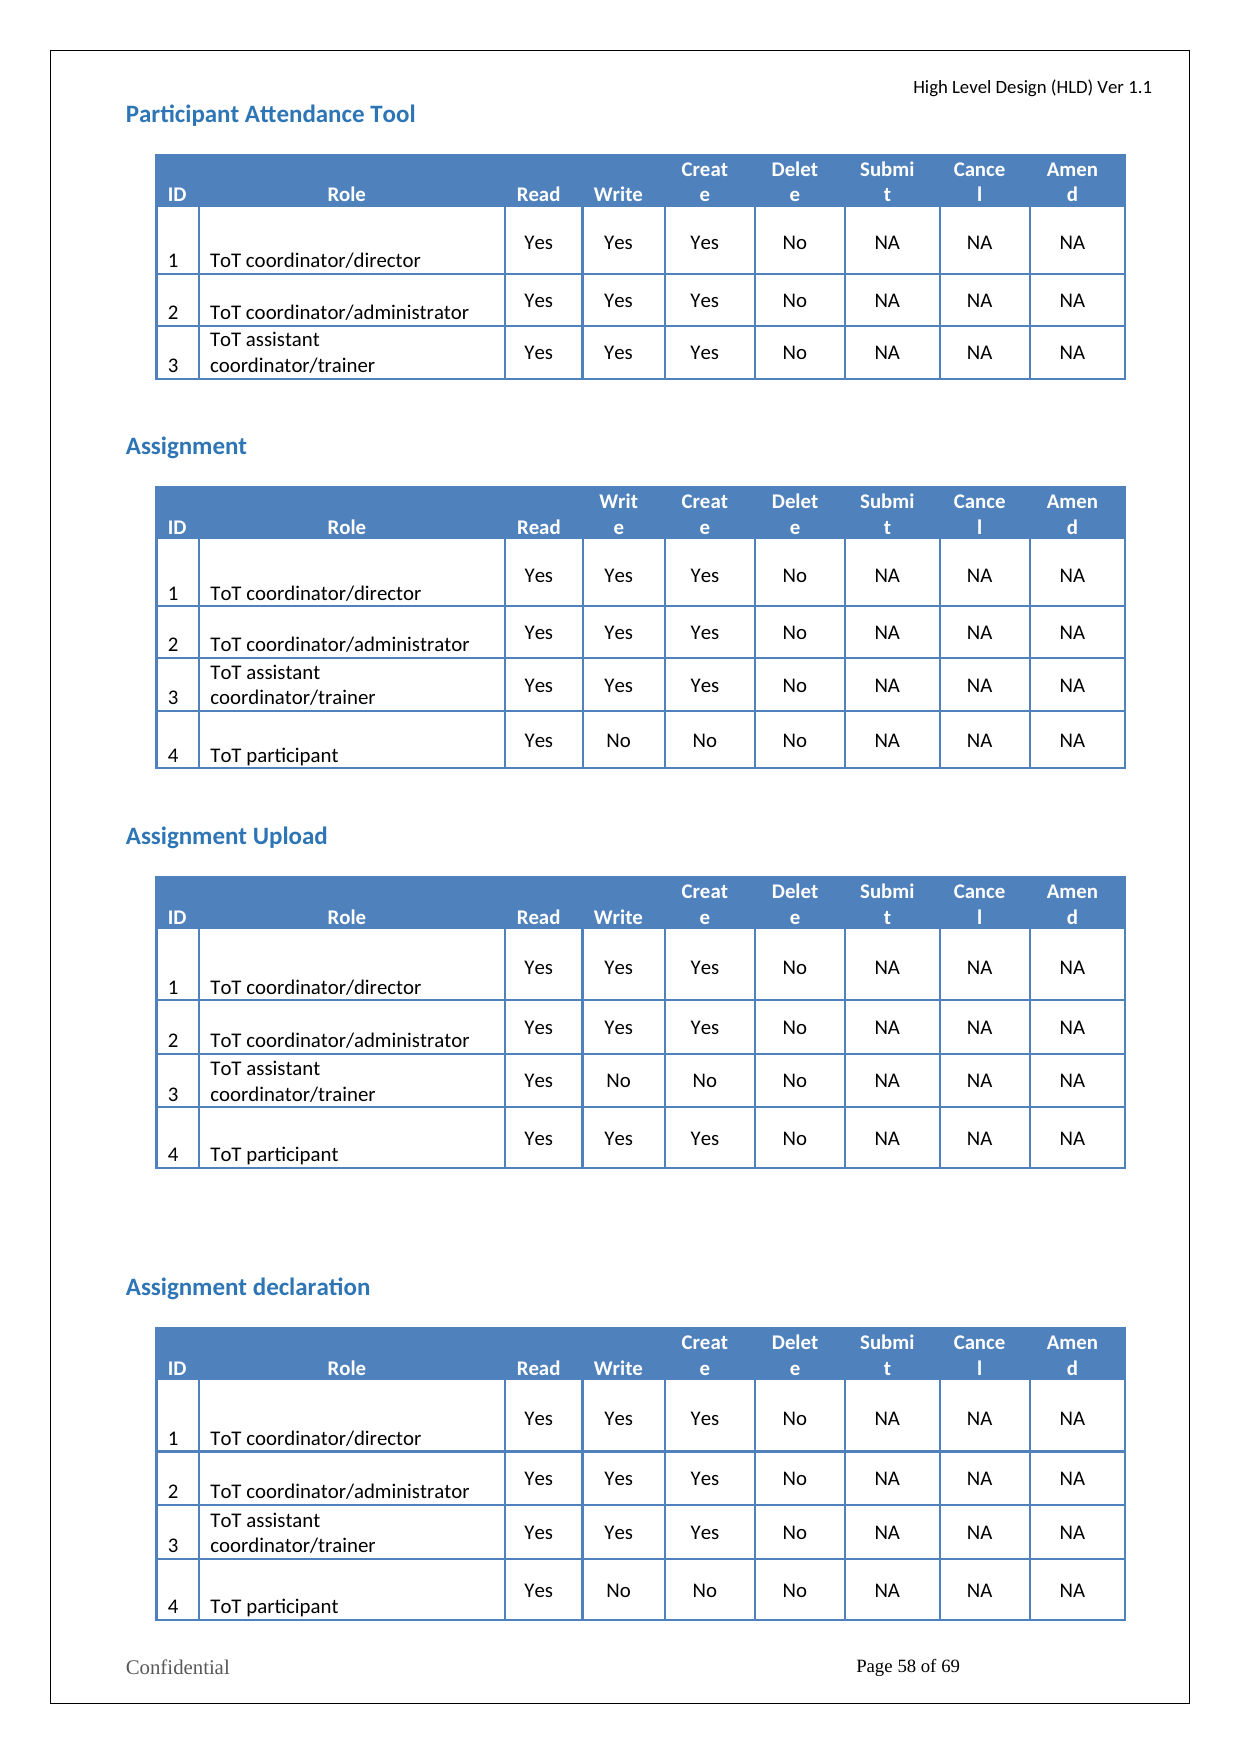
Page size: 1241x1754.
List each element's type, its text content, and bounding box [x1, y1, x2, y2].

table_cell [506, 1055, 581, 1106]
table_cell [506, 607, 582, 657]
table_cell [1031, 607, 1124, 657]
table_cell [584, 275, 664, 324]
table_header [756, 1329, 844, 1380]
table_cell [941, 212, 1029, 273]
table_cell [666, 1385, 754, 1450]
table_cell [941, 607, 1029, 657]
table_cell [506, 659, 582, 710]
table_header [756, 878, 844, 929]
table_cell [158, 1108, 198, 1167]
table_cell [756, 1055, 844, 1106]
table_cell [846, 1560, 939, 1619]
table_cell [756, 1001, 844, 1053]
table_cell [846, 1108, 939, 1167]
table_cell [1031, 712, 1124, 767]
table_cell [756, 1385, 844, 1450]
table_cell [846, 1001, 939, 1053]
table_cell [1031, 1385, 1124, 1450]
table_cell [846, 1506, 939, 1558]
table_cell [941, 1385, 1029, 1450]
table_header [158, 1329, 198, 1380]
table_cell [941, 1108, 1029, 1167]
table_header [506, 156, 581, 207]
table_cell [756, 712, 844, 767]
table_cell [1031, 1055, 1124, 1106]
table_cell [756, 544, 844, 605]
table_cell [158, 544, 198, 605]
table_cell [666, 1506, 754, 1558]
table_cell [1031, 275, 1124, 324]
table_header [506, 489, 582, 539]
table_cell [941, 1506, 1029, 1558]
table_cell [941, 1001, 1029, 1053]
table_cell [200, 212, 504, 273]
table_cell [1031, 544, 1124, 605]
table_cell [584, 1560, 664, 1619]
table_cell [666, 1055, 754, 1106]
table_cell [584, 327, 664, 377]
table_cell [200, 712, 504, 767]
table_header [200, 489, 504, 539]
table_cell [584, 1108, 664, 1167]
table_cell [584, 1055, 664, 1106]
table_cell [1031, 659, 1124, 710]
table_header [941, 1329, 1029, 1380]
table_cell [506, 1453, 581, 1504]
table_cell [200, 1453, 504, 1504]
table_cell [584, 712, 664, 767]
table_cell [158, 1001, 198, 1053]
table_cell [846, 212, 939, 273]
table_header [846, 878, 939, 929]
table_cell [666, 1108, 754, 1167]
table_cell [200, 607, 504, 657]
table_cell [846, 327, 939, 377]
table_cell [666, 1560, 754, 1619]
text Assignment Upload [126, 820, 1156, 851]
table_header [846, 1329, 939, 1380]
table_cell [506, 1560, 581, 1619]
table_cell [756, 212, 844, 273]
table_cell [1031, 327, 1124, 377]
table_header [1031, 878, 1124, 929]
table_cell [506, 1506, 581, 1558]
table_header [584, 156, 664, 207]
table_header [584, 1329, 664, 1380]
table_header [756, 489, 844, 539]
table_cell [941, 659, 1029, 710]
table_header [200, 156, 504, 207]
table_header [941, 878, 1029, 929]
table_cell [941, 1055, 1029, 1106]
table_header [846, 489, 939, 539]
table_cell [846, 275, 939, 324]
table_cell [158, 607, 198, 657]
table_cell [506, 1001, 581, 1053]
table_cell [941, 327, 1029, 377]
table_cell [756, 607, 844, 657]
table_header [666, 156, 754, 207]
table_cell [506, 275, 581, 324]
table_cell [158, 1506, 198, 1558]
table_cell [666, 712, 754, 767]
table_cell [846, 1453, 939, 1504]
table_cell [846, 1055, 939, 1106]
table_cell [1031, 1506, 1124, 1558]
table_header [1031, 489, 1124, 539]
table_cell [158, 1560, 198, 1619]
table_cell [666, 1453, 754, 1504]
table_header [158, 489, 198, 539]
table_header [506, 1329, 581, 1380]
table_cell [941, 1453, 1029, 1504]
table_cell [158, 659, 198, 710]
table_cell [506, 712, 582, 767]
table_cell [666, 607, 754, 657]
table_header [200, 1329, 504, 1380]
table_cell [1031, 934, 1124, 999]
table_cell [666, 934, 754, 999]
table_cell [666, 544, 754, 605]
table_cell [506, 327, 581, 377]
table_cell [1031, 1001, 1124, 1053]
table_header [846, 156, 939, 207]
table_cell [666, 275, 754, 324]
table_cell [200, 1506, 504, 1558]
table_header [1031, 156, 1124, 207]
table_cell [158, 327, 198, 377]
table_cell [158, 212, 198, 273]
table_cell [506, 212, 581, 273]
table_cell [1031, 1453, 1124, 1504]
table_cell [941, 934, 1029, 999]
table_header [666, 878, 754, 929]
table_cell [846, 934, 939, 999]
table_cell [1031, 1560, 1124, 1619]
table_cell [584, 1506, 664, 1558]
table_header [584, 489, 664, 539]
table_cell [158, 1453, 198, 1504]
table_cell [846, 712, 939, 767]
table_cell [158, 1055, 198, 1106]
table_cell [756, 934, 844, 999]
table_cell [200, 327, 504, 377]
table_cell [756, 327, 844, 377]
text Assignment [126, 430, 1156, 461]
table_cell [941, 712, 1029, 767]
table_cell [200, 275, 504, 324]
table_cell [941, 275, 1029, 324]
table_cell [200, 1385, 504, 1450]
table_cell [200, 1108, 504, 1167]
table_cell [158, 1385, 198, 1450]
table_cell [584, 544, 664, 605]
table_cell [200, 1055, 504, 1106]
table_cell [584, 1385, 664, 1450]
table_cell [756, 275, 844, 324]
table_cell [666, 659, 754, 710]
text Participant Attendance Tool [126, 98, 1156, 128]
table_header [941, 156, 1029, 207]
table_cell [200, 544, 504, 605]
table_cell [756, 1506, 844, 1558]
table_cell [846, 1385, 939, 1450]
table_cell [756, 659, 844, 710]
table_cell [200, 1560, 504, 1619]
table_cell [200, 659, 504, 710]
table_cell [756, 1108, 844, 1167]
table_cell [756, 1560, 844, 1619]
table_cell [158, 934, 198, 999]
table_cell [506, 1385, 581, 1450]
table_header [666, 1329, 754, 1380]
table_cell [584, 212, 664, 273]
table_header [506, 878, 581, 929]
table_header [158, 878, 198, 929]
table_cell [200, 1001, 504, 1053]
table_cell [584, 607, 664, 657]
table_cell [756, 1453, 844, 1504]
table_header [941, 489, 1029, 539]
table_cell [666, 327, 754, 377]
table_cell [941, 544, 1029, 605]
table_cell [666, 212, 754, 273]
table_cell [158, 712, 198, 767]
text Assignment declaration [126, 1271, 1156, 1301]
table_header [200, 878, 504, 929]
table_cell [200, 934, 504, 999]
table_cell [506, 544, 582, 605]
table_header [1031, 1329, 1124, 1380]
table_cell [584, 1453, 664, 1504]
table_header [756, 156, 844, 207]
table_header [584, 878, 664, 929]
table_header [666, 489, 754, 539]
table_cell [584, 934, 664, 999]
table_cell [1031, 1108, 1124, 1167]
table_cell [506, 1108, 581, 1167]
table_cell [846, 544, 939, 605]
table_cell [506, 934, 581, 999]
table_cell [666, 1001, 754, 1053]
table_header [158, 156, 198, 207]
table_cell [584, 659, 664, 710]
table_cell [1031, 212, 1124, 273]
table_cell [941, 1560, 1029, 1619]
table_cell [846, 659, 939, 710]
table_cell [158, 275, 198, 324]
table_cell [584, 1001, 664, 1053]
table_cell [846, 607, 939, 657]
